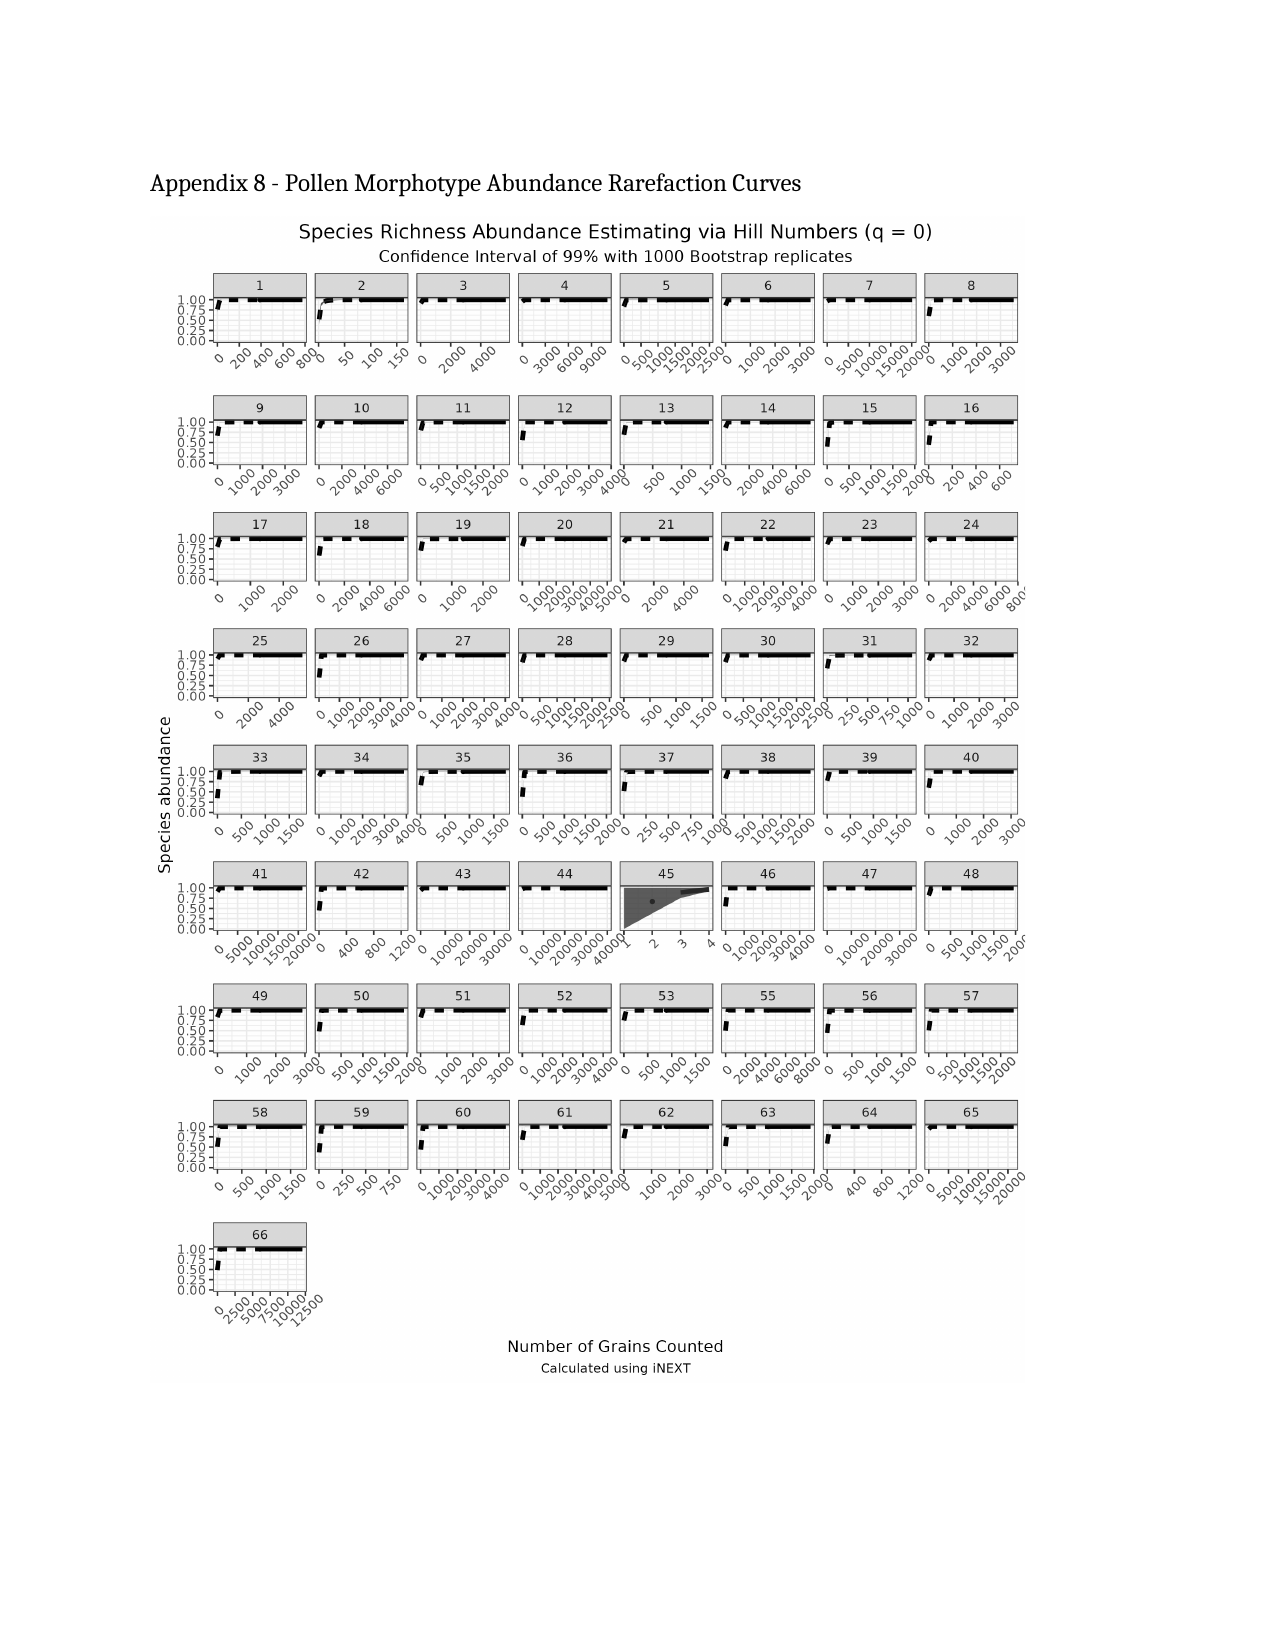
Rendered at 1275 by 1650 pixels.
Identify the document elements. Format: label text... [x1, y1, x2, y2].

text Appendix 8 - Pollen Morphotype Abundance Rarefaction Curves [150, 169, 1125, 197]
picture [150, 216, 1025, 1383]
